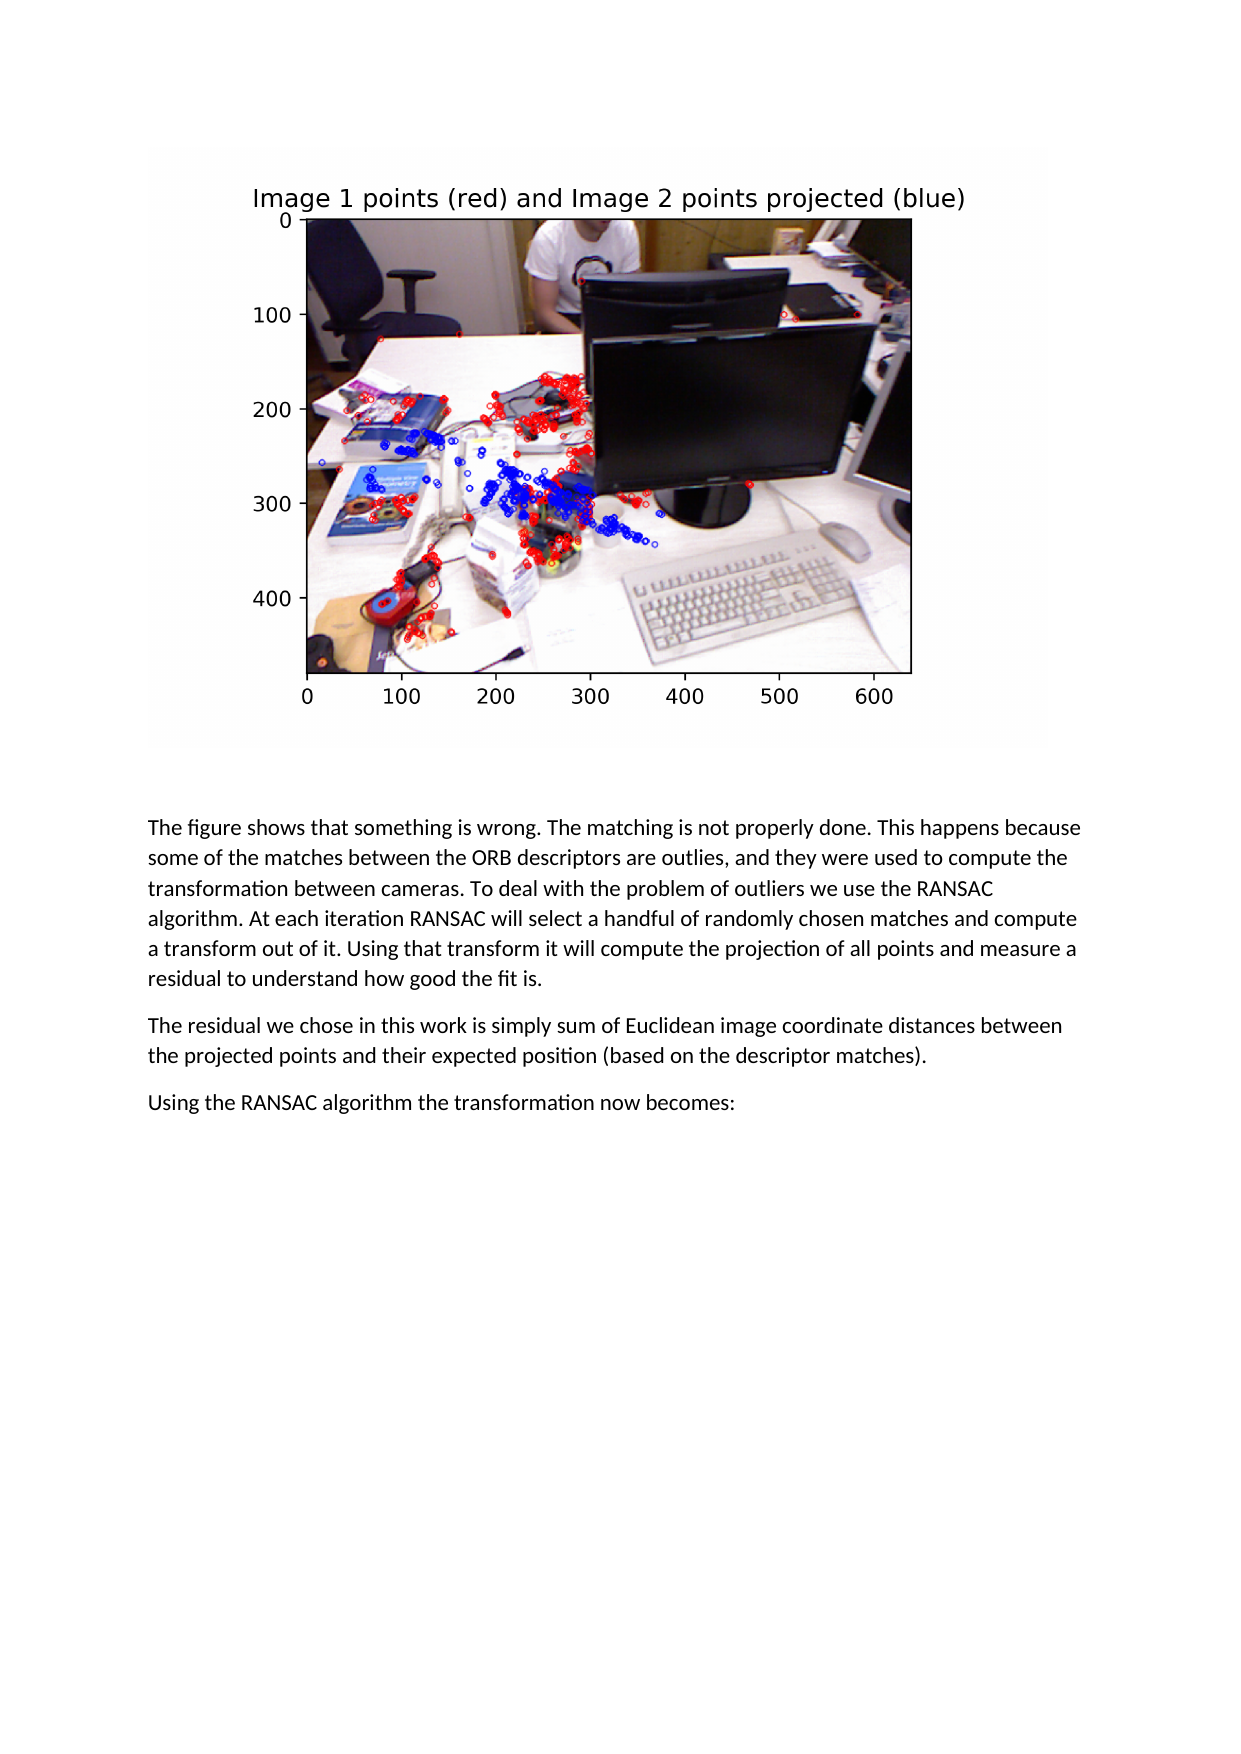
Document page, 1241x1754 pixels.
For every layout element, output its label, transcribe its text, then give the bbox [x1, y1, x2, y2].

text Using the RANSAC algorithm the transformation now becomes: [148, 1088, 1093, 1116]
text The figure shows that something is wrong. The matching is not properly done. This happens because some of the matches between the ORB descriptors are outlies, and they were used to compute the transformation between cameras. To deal with the problem of outliers we use the RANSAC algorithm. At each iteration RANSAC will select a handful of randomly chosen matches and compute a transform out of it. Using that transform it will compute the projection of all points and measure a residual to understand how good the fit is. [148, 813, 1093, 992]
picture [147, 147, 1048, 748]
text The residual we chose in this work is simply sum of Euclidean image coordinate distances between the projected points and their expected position (based on the descriptor matches). [148, 1011, 1093, 1069]
